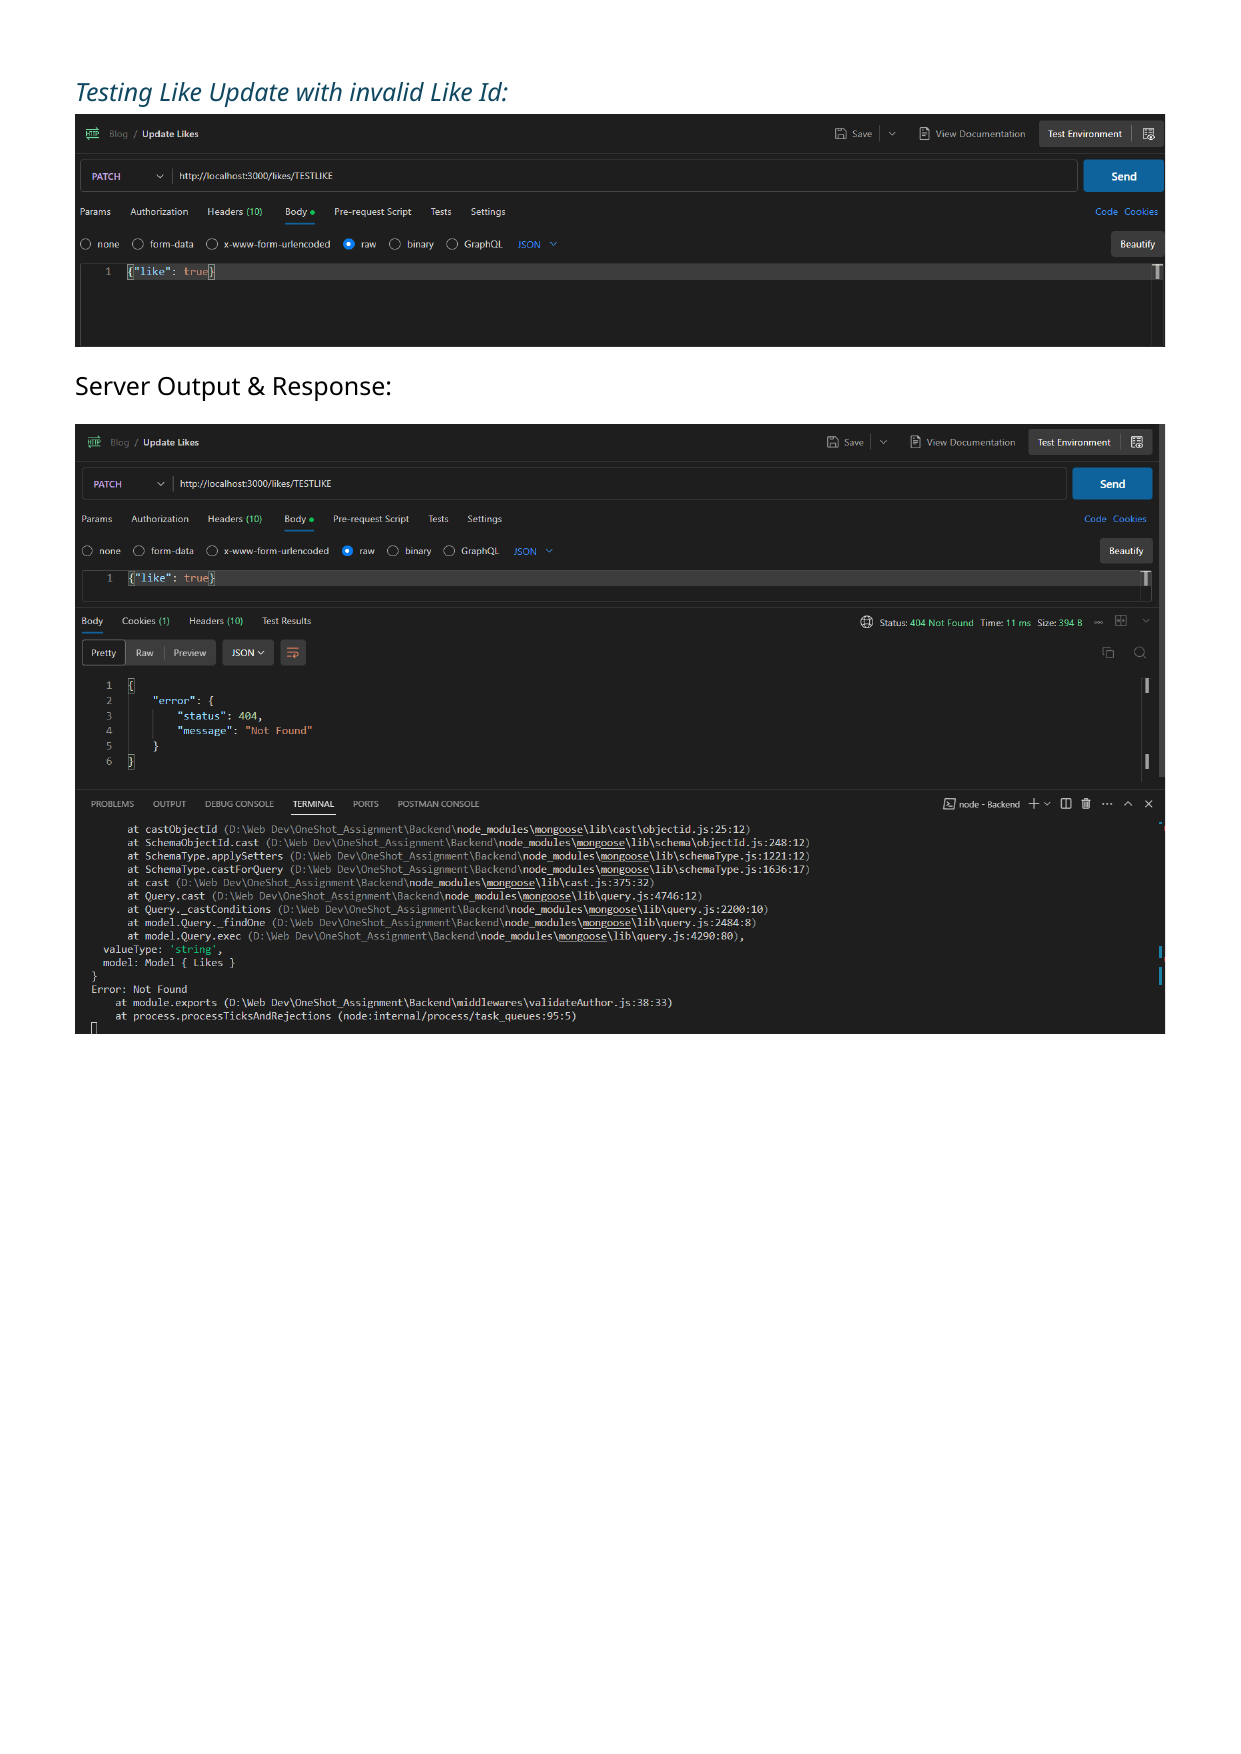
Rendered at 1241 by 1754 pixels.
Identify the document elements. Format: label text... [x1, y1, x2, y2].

subtitle Testing Like Update with invalid Like Id: [75, 75, 1165, 109]
picture [75, 424, 1166, 1034]
text Server Output & Response: [75, 368, 1165, 403]
picture [75, 114, 1166, 347]
